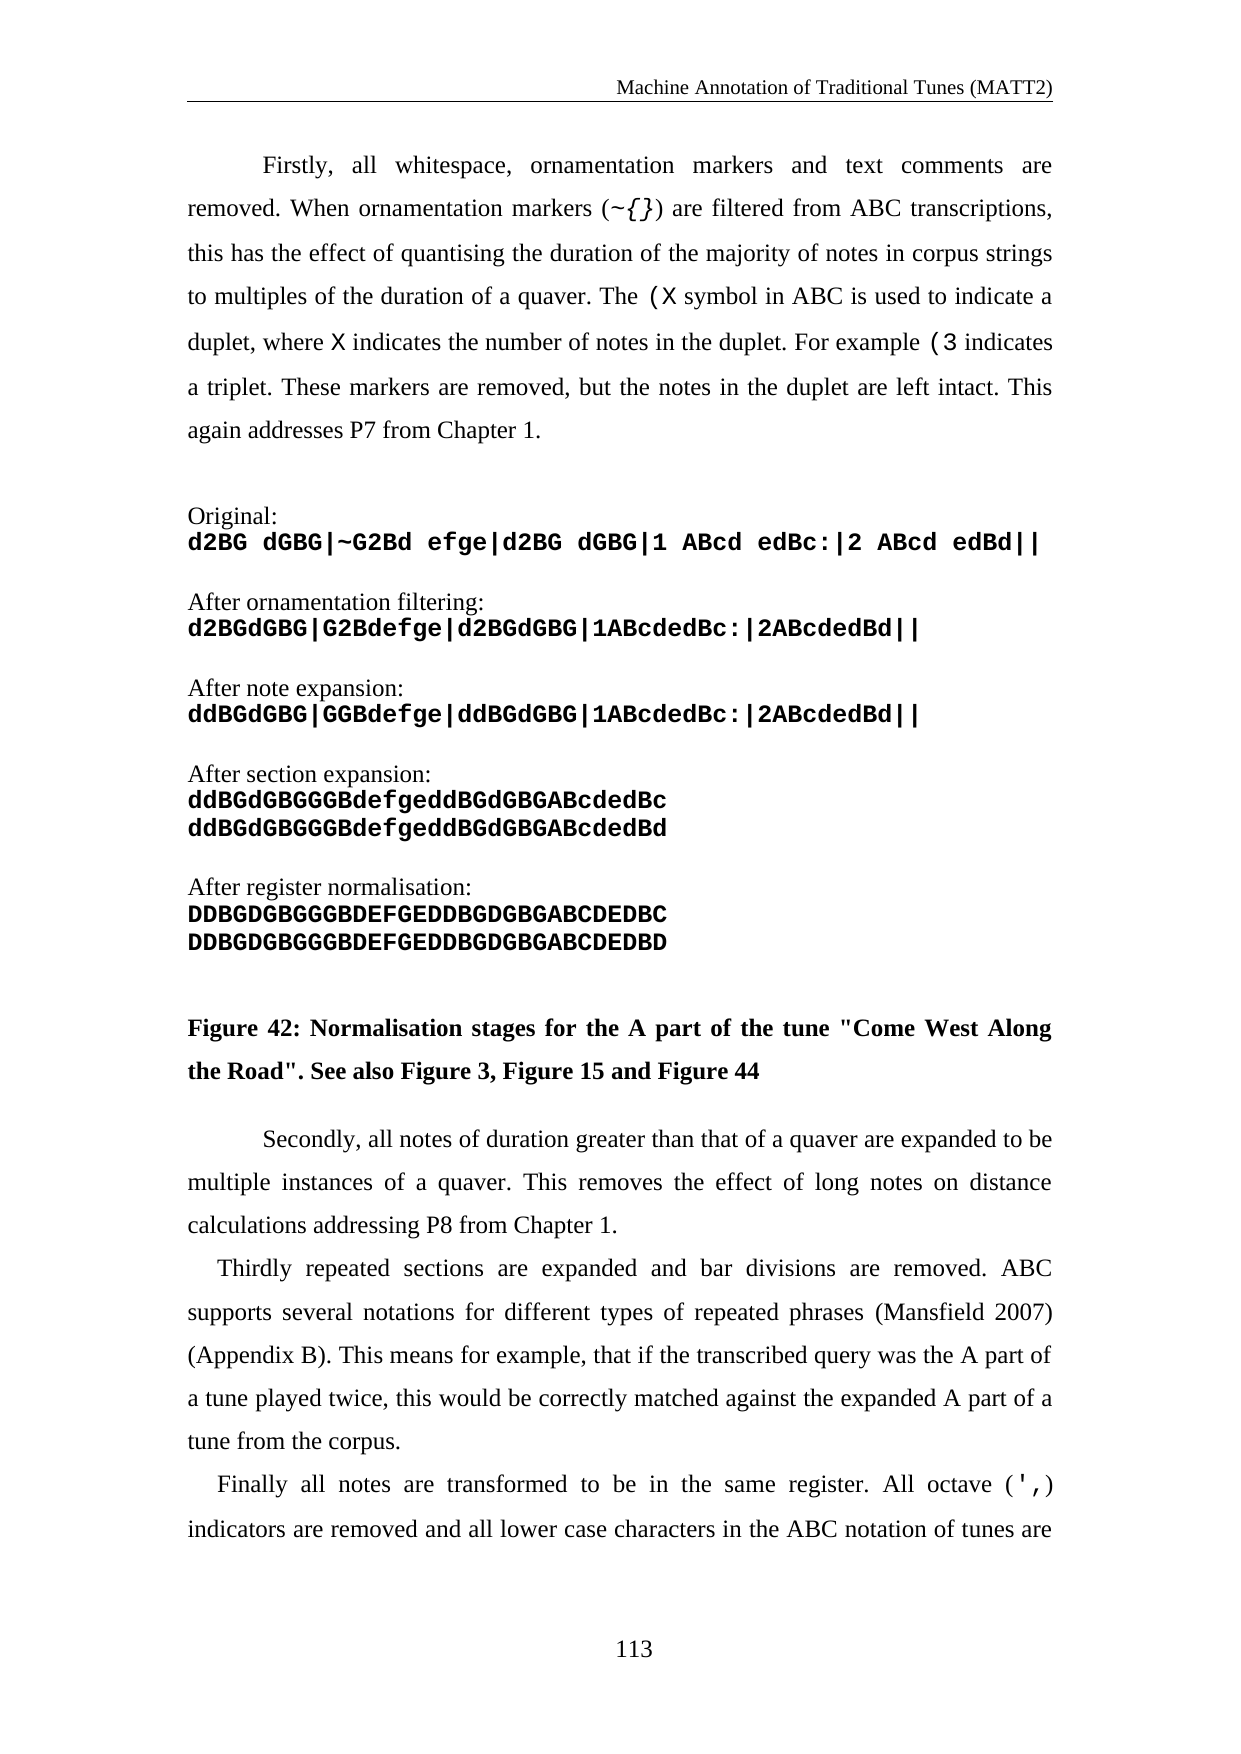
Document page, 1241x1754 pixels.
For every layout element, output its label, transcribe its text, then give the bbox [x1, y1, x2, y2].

text After section expansion: [187, 759, 1053, 787]
text ddBGdGBGGGBdefgeddBGdGBGABcdedBd [187, 929, 1053, 958]
text After register normalisation: [187, 872, 1053, 901]
text ddBGdGBGGGBdefgeddBGdGBGABcdedBc [187, 901, 1053, 929]
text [187, 1469, 1053, 1543]
text ddBGdGBG|GGBdefge|ddBGdGBG|1ABcdedBc:|2ABcdedBd|| [187, 702, 1053, 730]
text Original: [187, 501, 1053, 530]
text After note expansion: [187, 673, 1053, 702]
text d2BG dGBG|~G2Bd efge|d2BG dGBG|1 ABcd edBc:|2 ABcd edBd|| [187, 530, 1053, 558]
text d2BGdGBG|G2Bdefge|d2BGdGBG|1ABcdedBc:|2ABcdedBd|| [187, 616, 1053, 644]
text Firstly, all whitespace, ornamentation markers and text comments are removed. When ornamentation markers (~{}) are filtered from ABC transcriptions, this has the effect of quantising the duration of the majority of notes in corpus strings to multiples of the duration of a quaver. The (X symbol in ABC is used to indicate a duplet, where X indicates the number of notes in the duplet. For example (3 indicates a triplet. These markers are removed, but the notes in the duplet are left intact. This again addresses P7 from Chapter 1. [187, 150, 1053, 444]
text Secondly, all notes of duration greater than that of a quaver are expanded to be multiple instances of a quaver. This removes the effect of long notes on distance calculations addressing P8 from Chapter 1. [187, 1124, 1053, 1239]
text After ornamentation filtering: [187, 587, 1053, 616]
text Thirdly repeated sections are expanded and bar divisions are removed. ABC supports several notations for different types of repeated phrases (Mansfield 2007) (Appendix B). This means for example, that if the transcribed query was the A part of a tune played twice, this would be correctly matched against the expanded A part of a tune from the corpus. [187, 1253, 1053, 1455]
text ddBGdGBGGGBdefgeddBGdGBGABcdedBd [187, 816, 1053, 844]
text ddBGdGBGGGBdefgeddBGdGBGABcdedBc [187, 787, 1053, 816]
